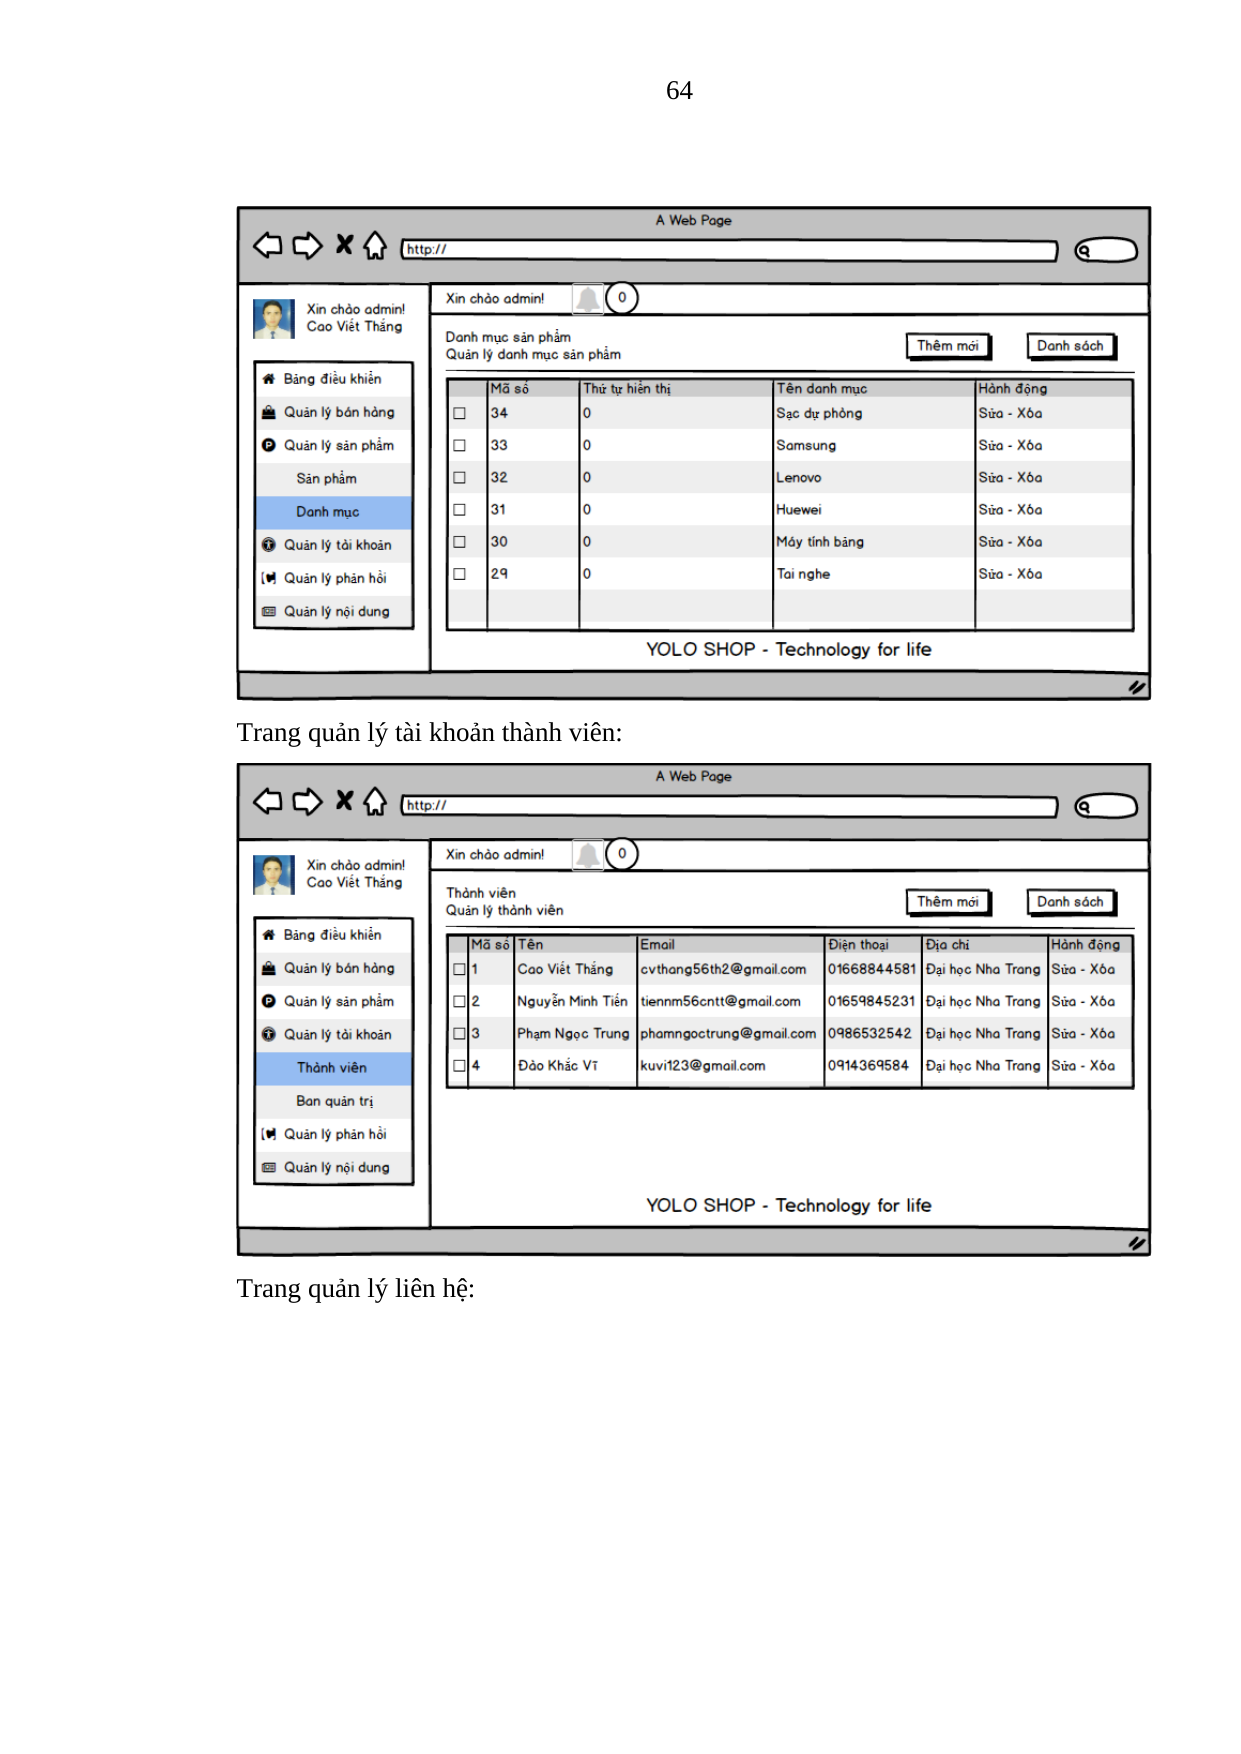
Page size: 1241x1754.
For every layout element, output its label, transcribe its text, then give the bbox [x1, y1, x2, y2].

text Trang quản lý tài khoản thành viên: [207, 716, 1122, 747]
picture [236, 763, 1152, 1257]
picture [236, 206, 1152, 701]
text Trang quản lý liên hệ: [207, 1273, 1122, 1304]
